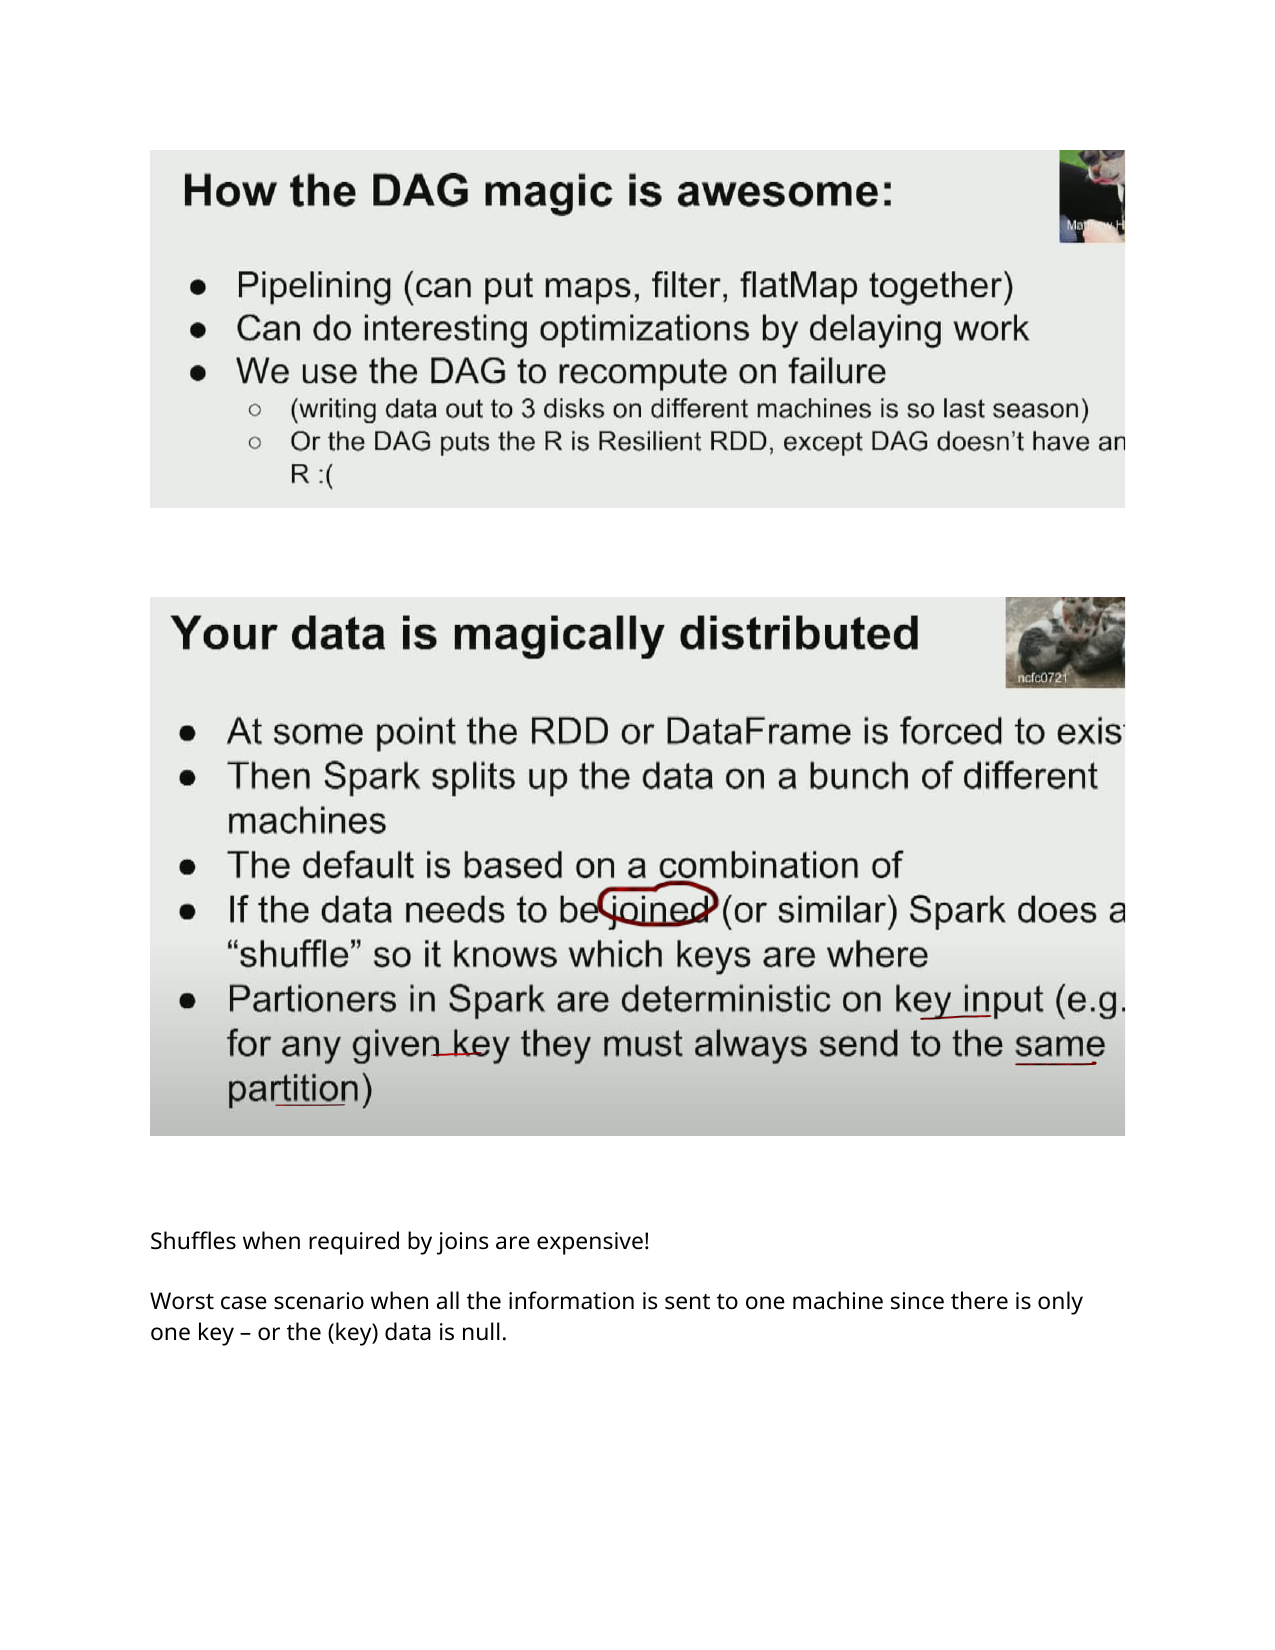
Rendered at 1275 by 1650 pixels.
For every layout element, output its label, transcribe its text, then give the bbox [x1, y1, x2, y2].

picture [150, 597, 1125, 1136]
text Worst case scenario when all the information is sent to one machine since there is only one key – or the (key) data is null. [150, 1285, 1125, 1348]
text Shuffles when required by joins are expensive! [150, 1225, 1125, 1256]
picture [150, 150, 1125, 508]
